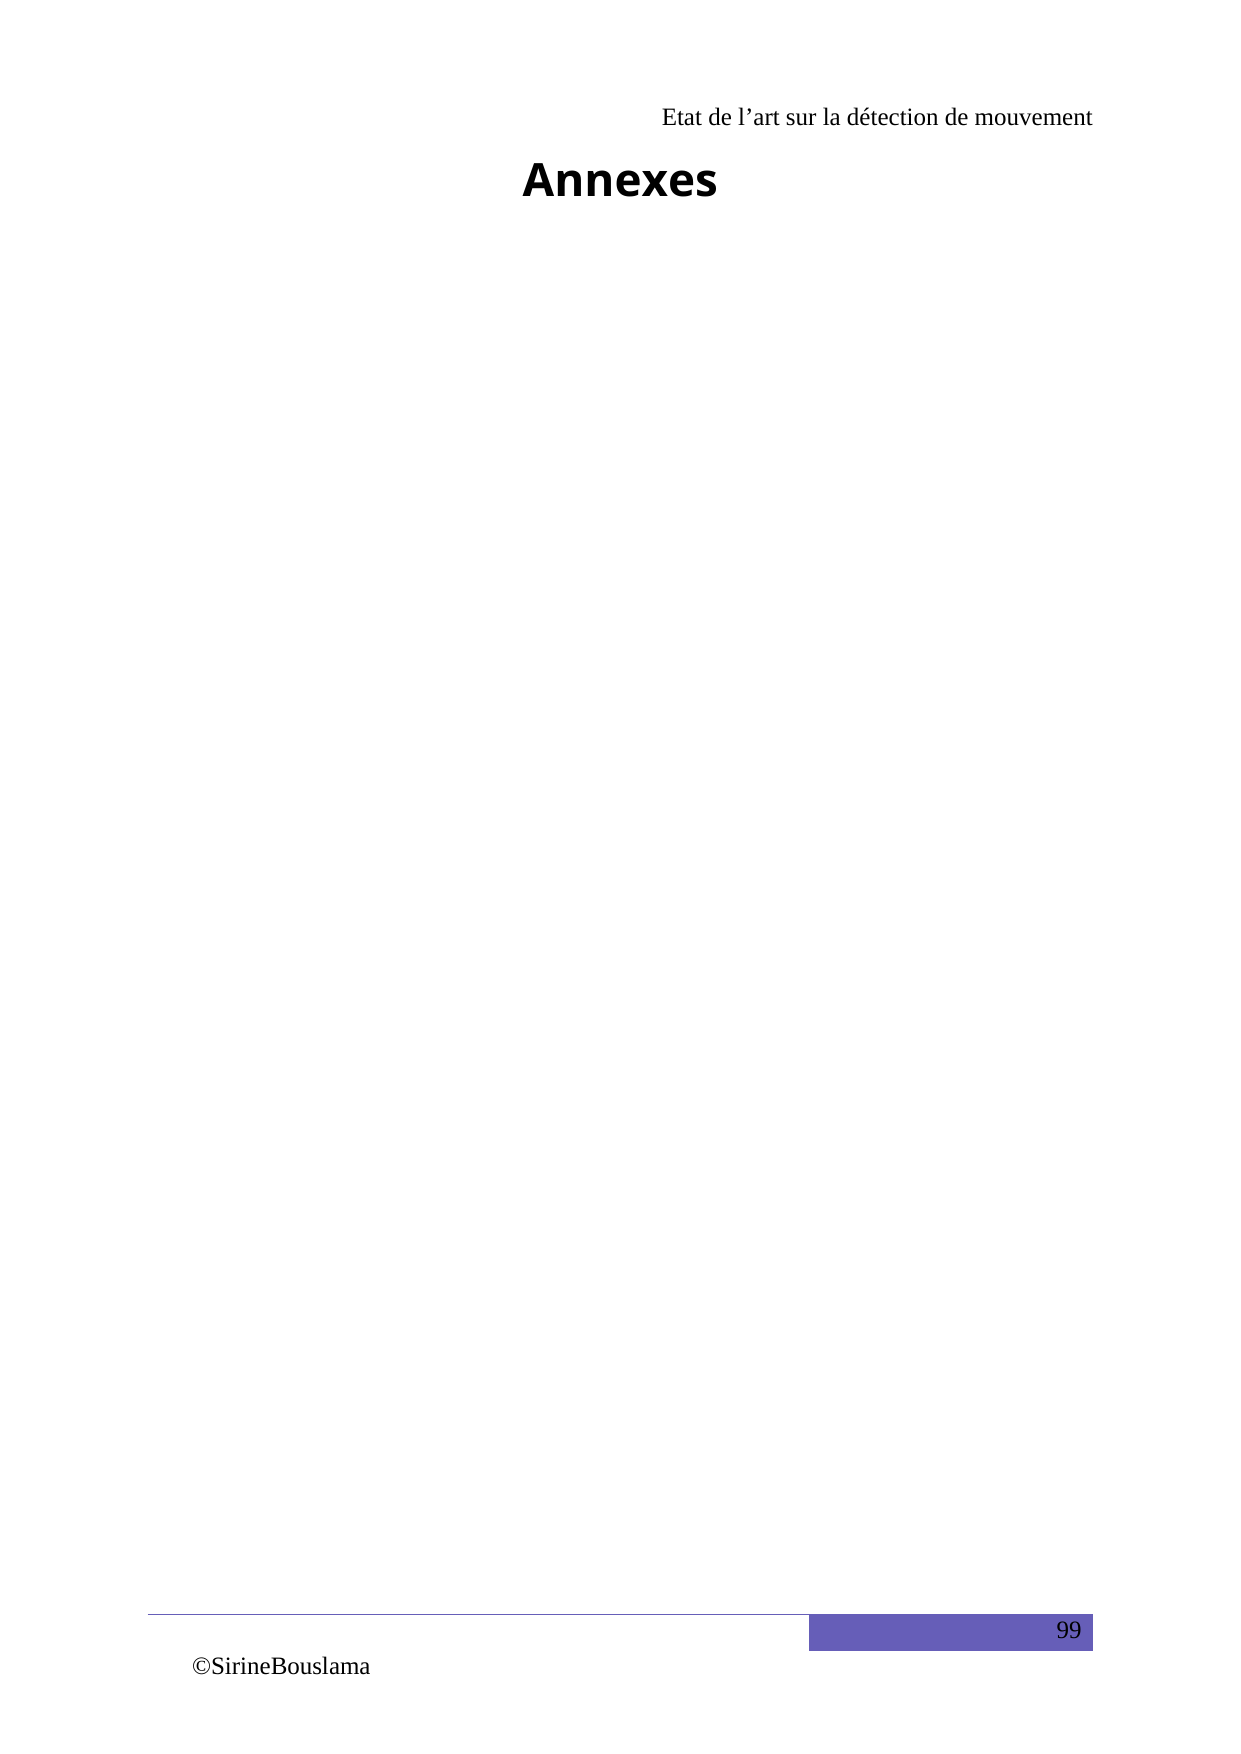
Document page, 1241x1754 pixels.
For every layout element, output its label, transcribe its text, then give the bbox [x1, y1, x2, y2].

subtitle Annexes [148, 148, 1093, 210]
